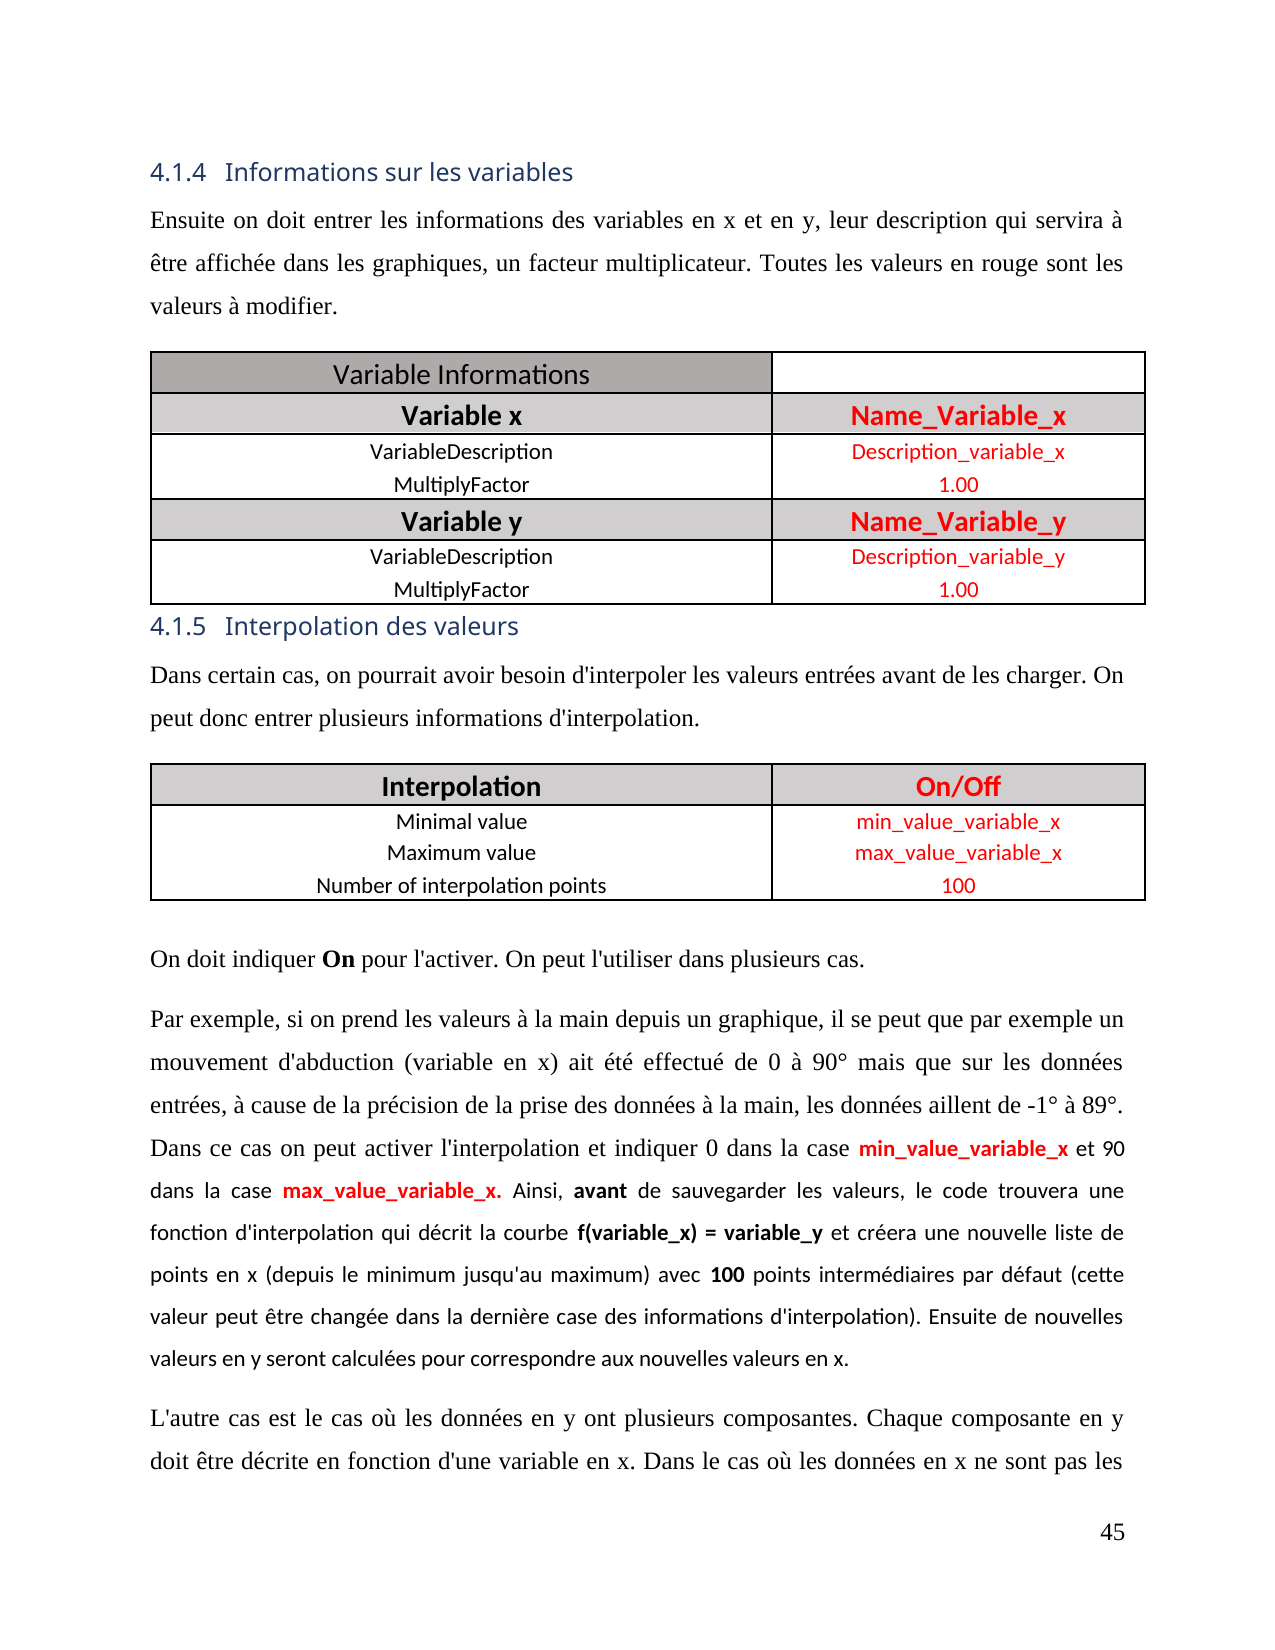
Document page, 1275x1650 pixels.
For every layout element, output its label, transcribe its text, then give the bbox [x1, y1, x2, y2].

table_cell VariableDescription [152, 435, 771, 465]
table_header Interpolation [152, 765, 771, 804]
table_cell MultiplyFactor [152, 465, 771, 498]
subtitle Interpolation des valeurs [150, 609, 1125, 643]
table_cell Name_Variable_x [773, 394, 1144, 432]
table_cell Variable y [152, 500, 771, 539]
table_cell 1.00 [773, 570, 1144, 603]
text Dans certain cas, on pourrait avoir besoin d'interpoler les valeurs entrées avant de les charger. On peut donc entrer plusieurs informations d'interpolation. [150, 660, 1125, 732]
table_header [773, 353, 1144, 392]
table_cell min_value_variable_x [773, 806, 1144, 835]
table_header On/Off [773, 765, 1144, 804]
table_cell Name_Variable_y [773, 500, 1144, 539]
table_cell VariableDescription [152, 541, 771, 570]
table_cell 100 [773, 866, 1144, 899]
table_cell Variable x [152, 394, 771, 432]
table_cell Number of interpolation points [152, 866, 771, 899]
table_cell 1.00 [773, 465, 1144, 498]
text Ensuite on doit entrer les informations des variables en x et en y, leur description qui servira à être affichée dans les graphiques, un facteur multiplicateur. Toutes les valeurs en rouge sont les valeurs à modifier. [150, 205, 1125, 320]
table_cell Description_variable_y [773, 541, 1144, 570]
text Par exemple, si on prend les valeurs à la main depuis un graphique, il se peut que par exemple un mouvement d'abduction (variable en x) ait été effectué de 0 à 90° mais que sur les données entrées, à cause de la précision de la prise des données à la main, les données aillent de -1° à 89°. Dans ce cas on peut activer l'interpolation et indiquer 0 dans la case min_value_variable_x et 90 dans la case max_value_variable_x. Ainsi, avant de sauvegarder les valeurs, le code trouvera une fonction d'interpolation qui décrit la courbe f(variable_x) = variable_y et créera une nouvelle liste de points en x (depuis le minimum jusqu'au maximum) avec 100 points intermédiaires par défaut (cette valeur peut être changée dans la dernière case des informations d'interpolation). Ensuite de nouvelles valeurs en y seront calculées pour correspondre aux nouvelles valeurs en x. [150, 1004, 1125, 1372]
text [150, 1403, 1125, 1475]
table_cell Description_variable_x [773, 435, 1144, 465]
table_cell max_value_variable_x [773, 835, 1144, 866]
table_cell MultiplyFactor [152, 570, 771, 603]
subtitle Informations sur les variables [150, 154, 1125, 188]
table_cell Maximum value [152, 835, 771, 866]
table_header Variable Informations [152, 353, 771, 392]
text On doit indiquer On pour l'activer. On peut l'utiliser dans plusieurs cas. [150, 901, 1125, 973]
table_cell Minimal value [152, 806, 771, 835]
